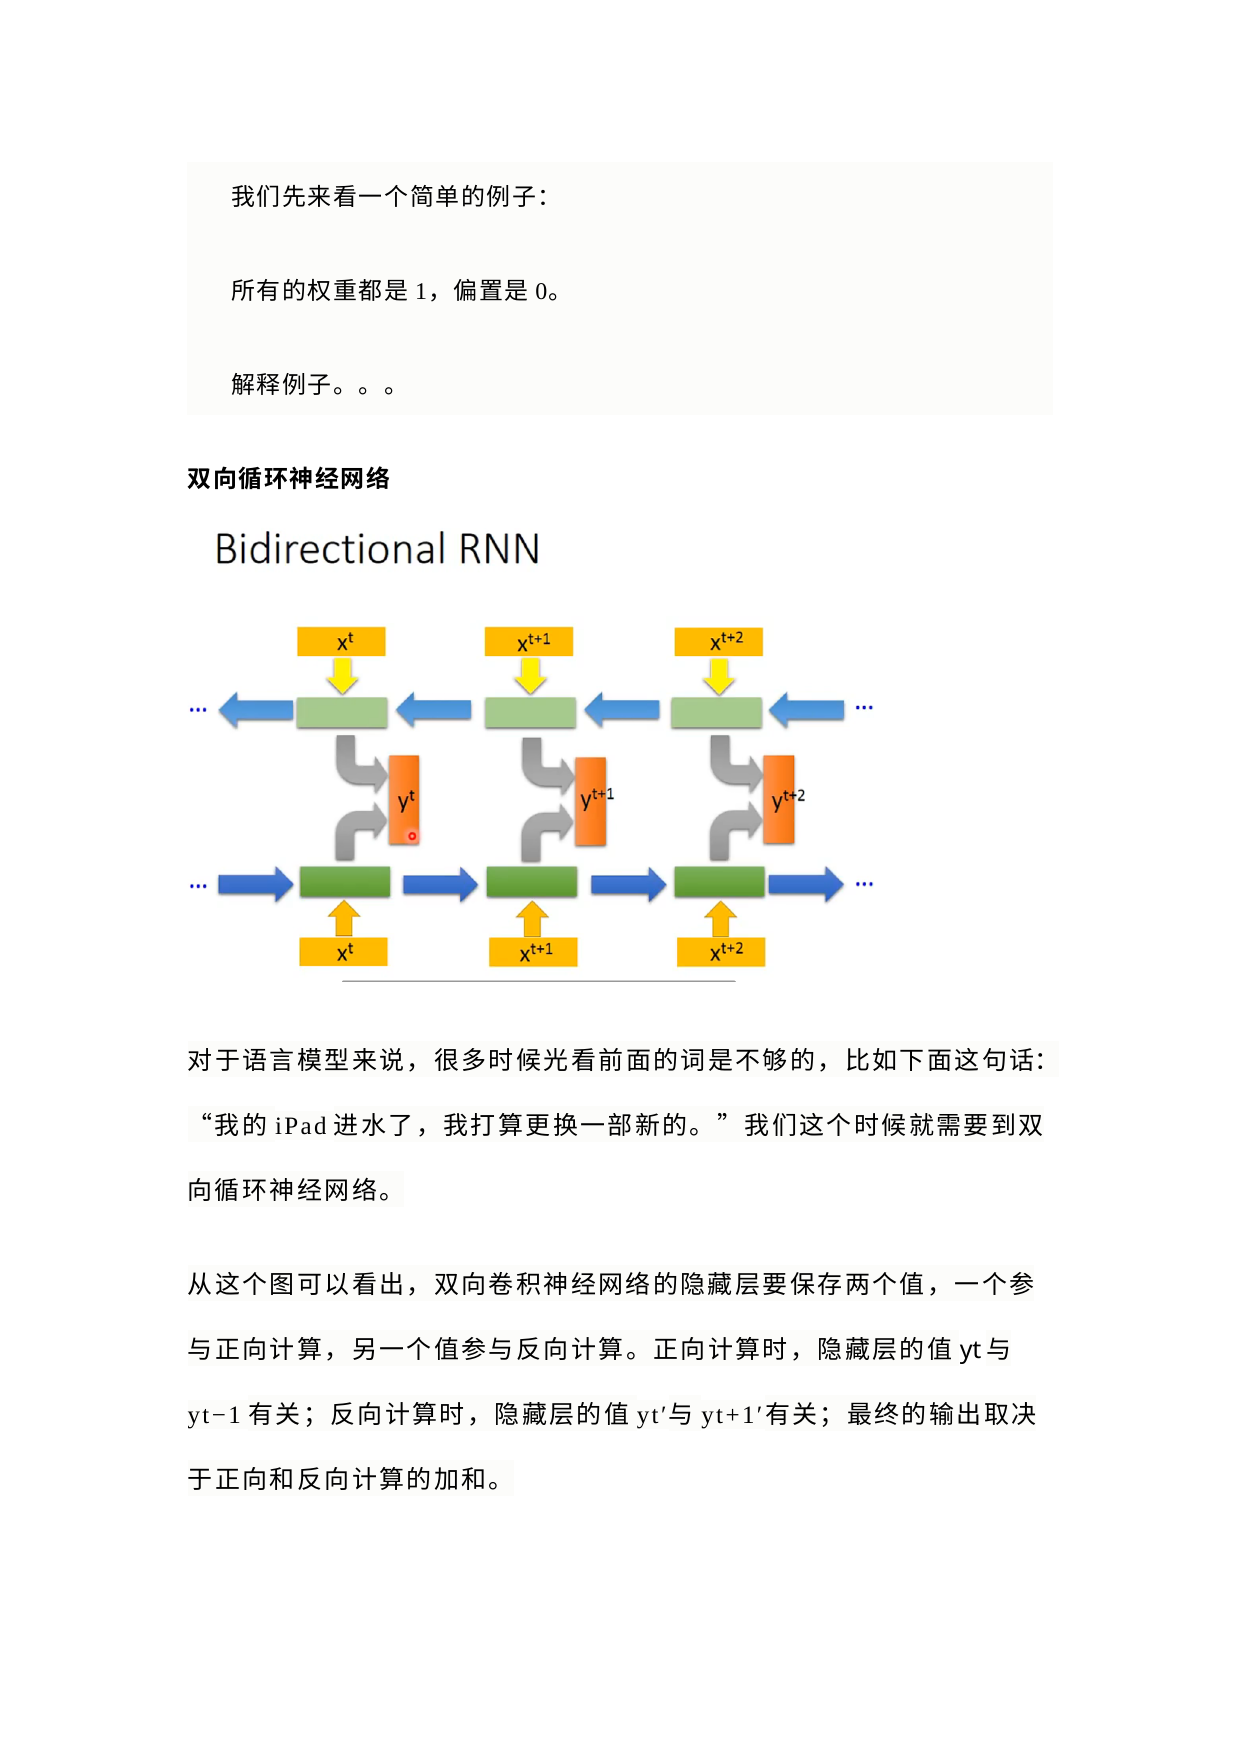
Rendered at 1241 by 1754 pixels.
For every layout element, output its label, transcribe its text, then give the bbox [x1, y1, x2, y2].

text 对于语言模型来说，很多时候光看前面的词是不够的，比如下面这句话：“我的iPad进水了，我打算更换一部新的。”我们这个时候就需要到双向循环神经网络。 [187, 1026, 1053, 1221]
text 从这个图可以看出，双向卷积神经网络的隐藏层要保存两个值，一个参与正向计算，另一个值参与反向计算。正向计算时，隐藏层的值yt与yt−1有关；反向计算时，隐藏层的值yt′与yt+1′有关；最终的输出取决于正向和反向计算的加和。 [187, 1250, 1053, 1510]
text 所有的权重都是1，偏置是0。 [187, 256, 1053, 321]
picture [187, 509, 875, 982]
text 解释例子。。。 [187, 350, 1053, 415]
text 我们先来看一个简单的例子： [187, 162, 1053, 227]
